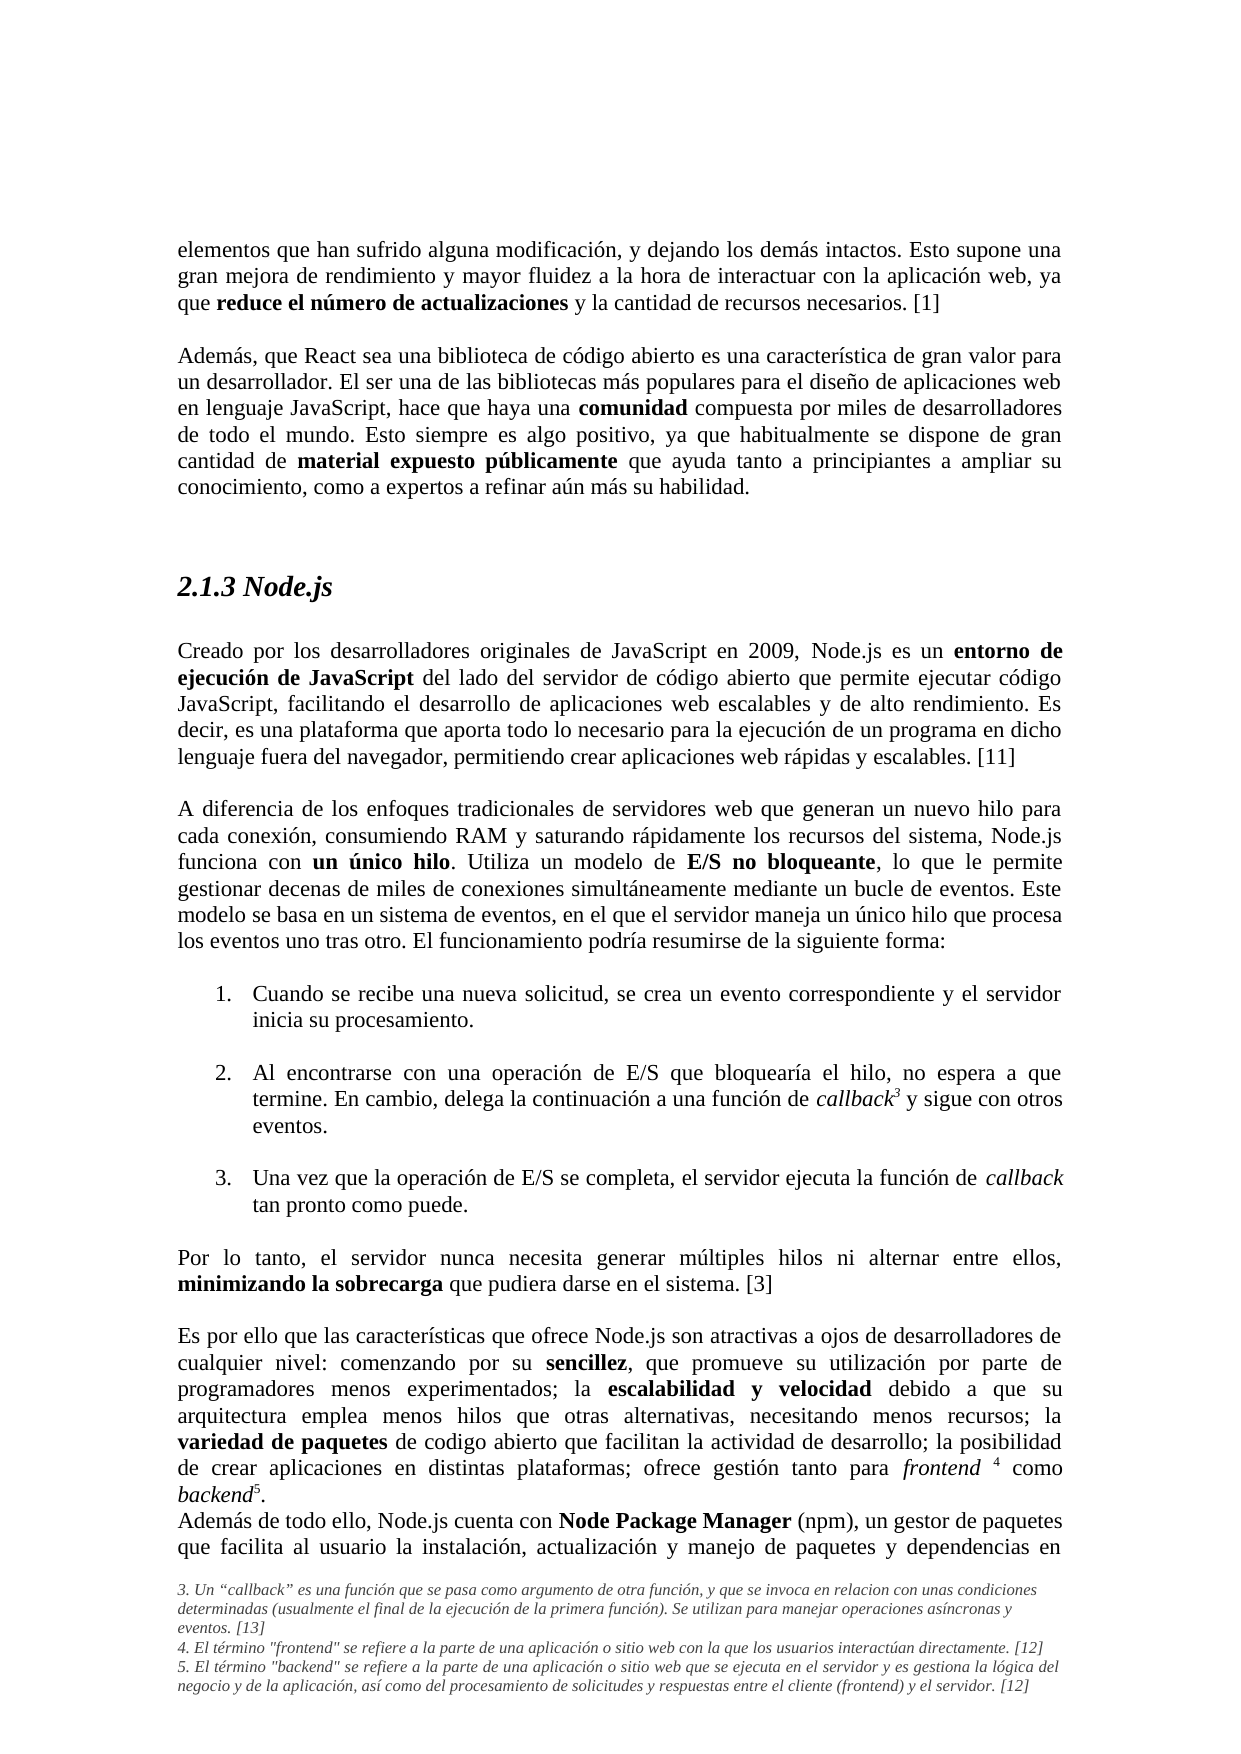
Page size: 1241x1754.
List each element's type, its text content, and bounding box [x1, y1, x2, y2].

text Creado por los desarrolladores originales de JavaScript en 2009, Node.js es un entorno de ejecución de JavaScript del lado del servidor de código abierto que permite ejecutar código JavaScript, facilitando el desarrollo de aplicaciones web escalables y de alto rendimiento. Es decir, es una plataforma que aporta todo lo necesario para la ejecución de un programa en dicho lenguaje fuera del navegador, permitiendo crear aplicaciones web rápidas y escalables. [11] [177, 637, 1063, 769]
text Es por ello que las características que ofrece Node.js son atractivas a ojos de desarrolladores de cualquier nivel: comenzando por su sencillez, que promueve su utilización por parte de programadores menos experimentados; la escalabilidad y velocidad debido a que su arquitectura emplea menos hilos que otras alternativas, necesitando menos recursos; la variedad de paquetes de codigo abierto que facilitan la actividad de desarrollo; la posibilidad de crear aplicaciones en distintas plataformas; ofrece gestión tanto para frontend 4 como backend5. [177, 1323, 1063, 1507]
subtitle 2.1.3 Node.js [177, 569, 1063, 603]
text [177, 1507, 1063, 1560]
list Cuando se recibe una nueva solicitud, se crea un evento correspondiente y el servidor inicia su procesamiento. [215, 980, 1063, 1033]
text Por lo tanto, el servidor nunca necesita generar múltiples hilos ni alternar entre ellos, minimizando la sobrecarga que pudiera darse en el sistema. [3] [177, 1243, 1063, 1296]
list Una vez que la operación de E/S se completa, el servidor ejecuta la función de callback tan pronto como puede. [215, 1164, 1063, 1217]
text A diferencia de los enfoques tradicionales de servidores web que generan un nuevo hilo para cada conexión, consumiendo RAM y saturando rápidamente los recursos del sistema, Node.js funciona con un único hilo. Utiliza un modelo de E/S no bloqueante, lo que le permite gestionar decenas de miles de conexiones simultáneamente mediante un bucle de eventos. Este modelo se basa en un sistema de eventos, en el que el servidor maneja un único hilo que procesa los eventos uno tras otro. El funcionamiento podría resumirse de la siguiente forma: [177, 796, 1063, 954]
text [177, 236, 1063, 315]
text Además, que React sea una biblioteca de código abierto es una característica de gran valor para un desarrollador. El ser una de las bibliotecas más populares para el diseño de aplicaciones web en lenguaje JavaScript, hace que haya una comunidad compuesta por miles de desarrolladores de todo el mundo. Esto siempre es algo positivo, ya que habitualmente se dispone de gran cantidad de material expuesto públicamente que ayuda tanto a principiantes a ampliar su conocimiento, como a expertos a refinar aún más su habilidad. [177, 342, 1063, 500]
list Al encontrarse con una operación de E/S que bloquearía el hilo, no espera a que termine. En cambio, delega la continuación a una función de callback3 y sigue con otros eventos. [215, 1059, 1063, 1138]
